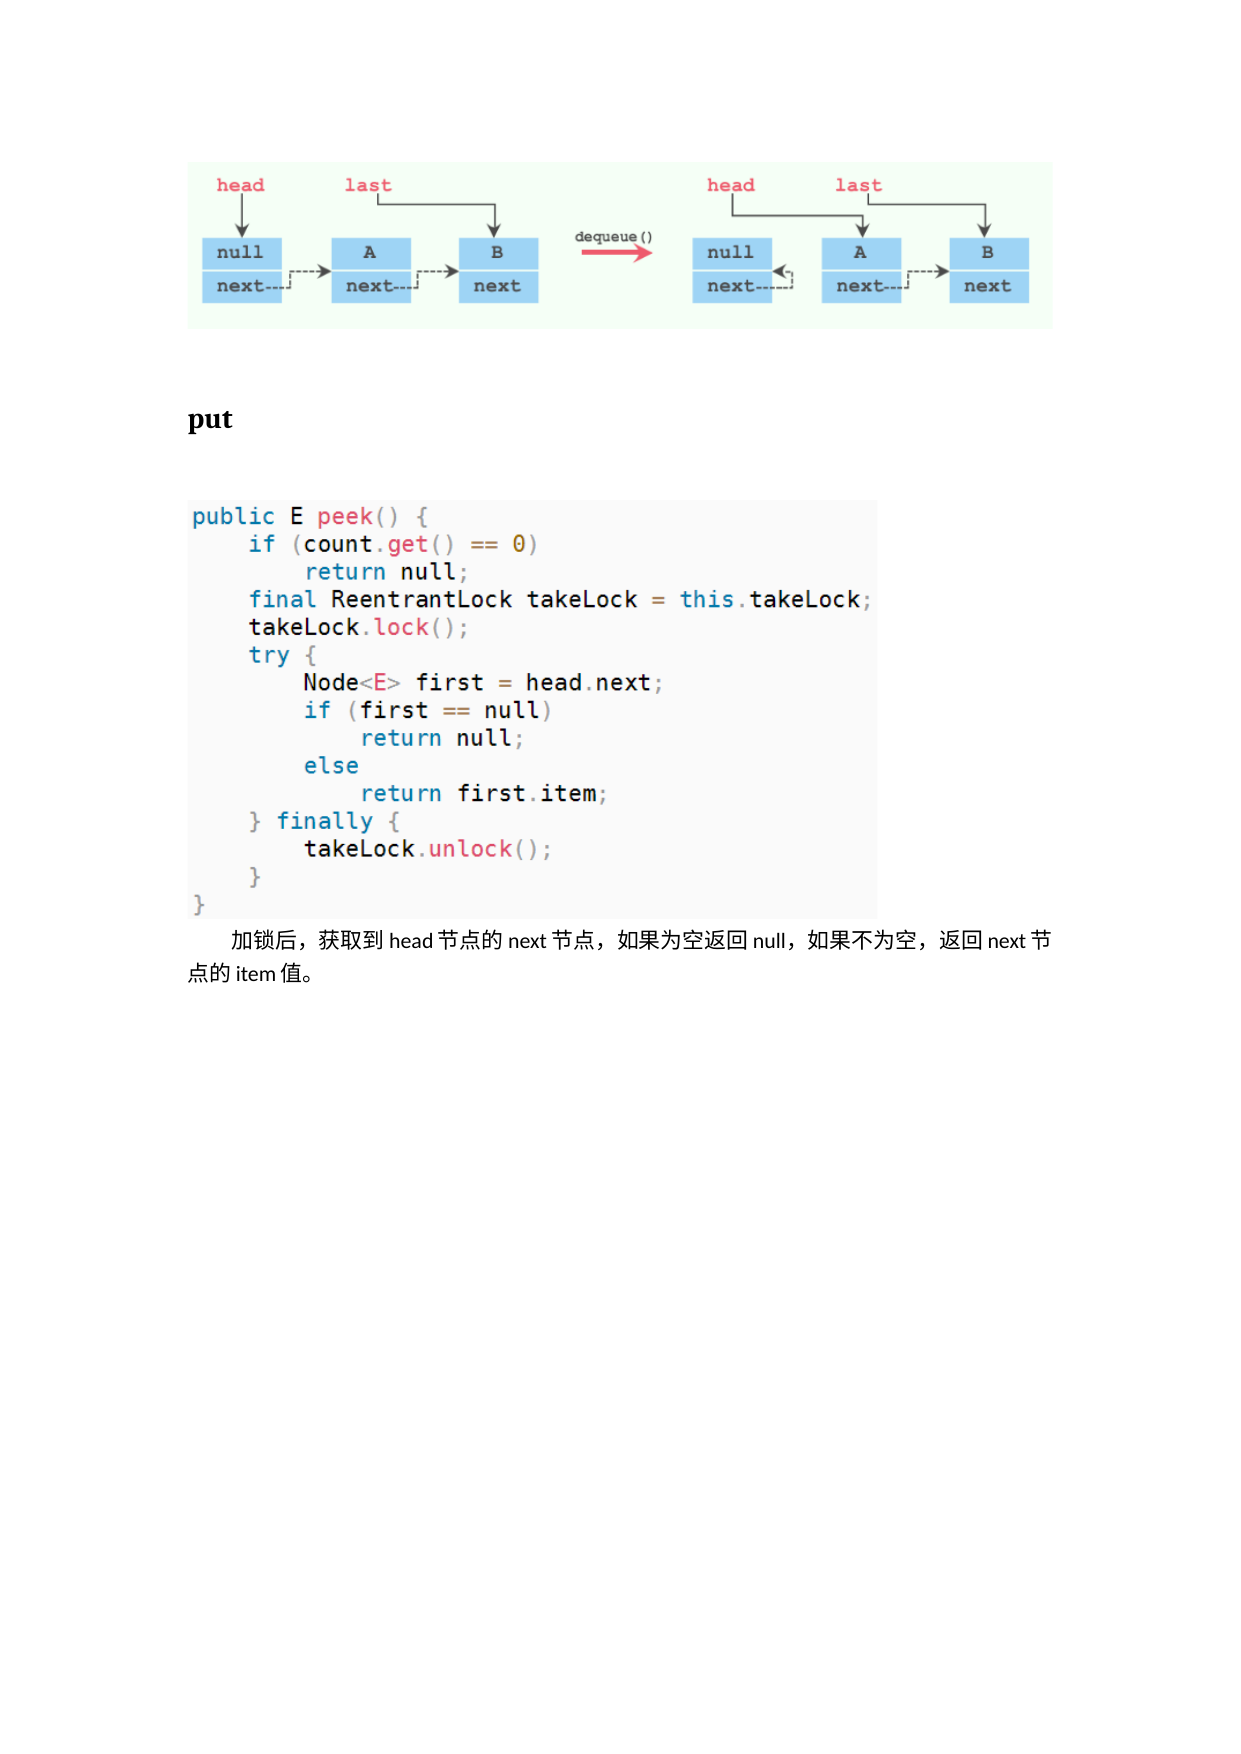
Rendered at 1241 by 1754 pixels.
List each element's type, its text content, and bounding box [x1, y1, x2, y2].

subtitle put [187, 386, 1053, 451]
text 加锁后，获取到head节点的next节点，如果为空返回null，如果不为空，返回next节点的item值。 [187, 923, 1053, 988]
picture [187, 500, 878, 919]
picture [187, 162, 1053, 329]
